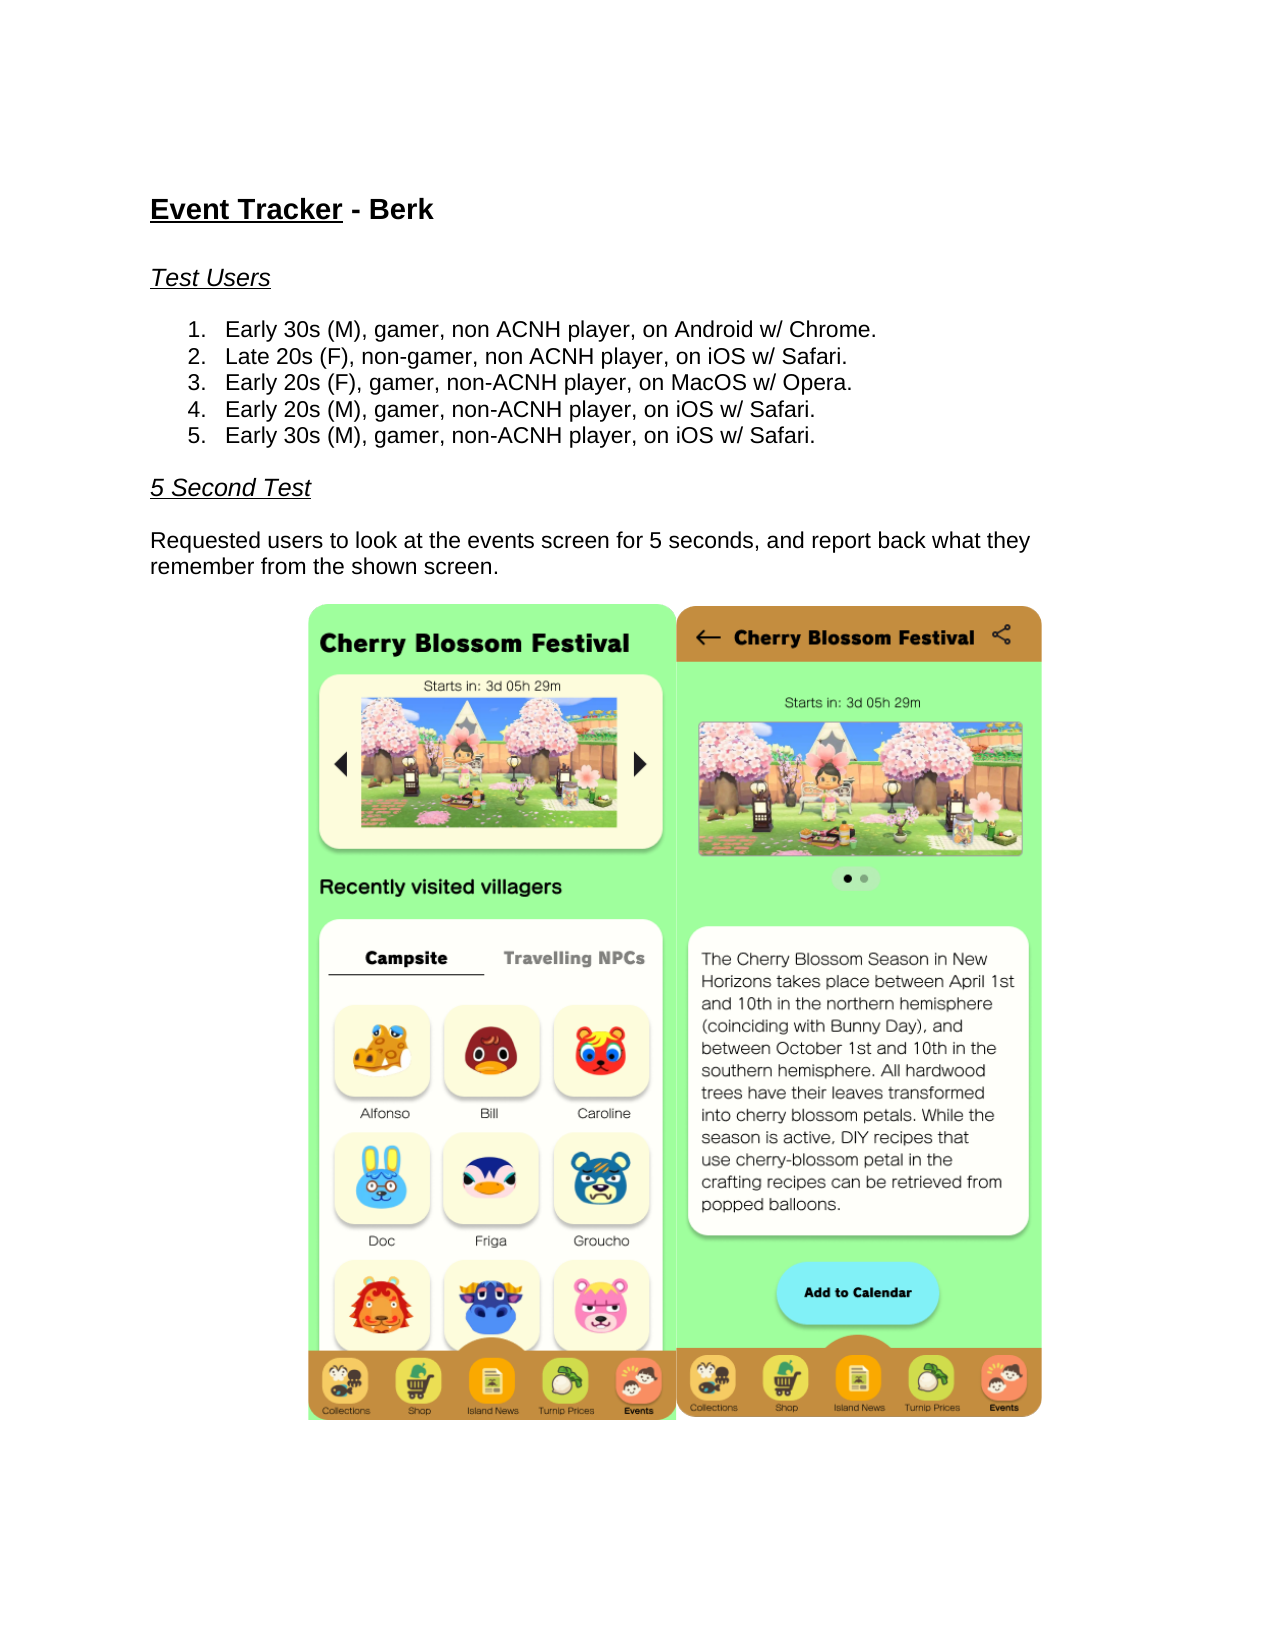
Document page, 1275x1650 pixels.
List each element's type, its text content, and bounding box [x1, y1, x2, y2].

text Requested users to look at the events screen for 5 seconds, and report back what they remember from the shown screen. [150, 527, 1125, 580]
list Early 20s (M), gamer, non-ACNH player, on iOS w/ Safari. [187, 396, 1125, 422]
list Early 30s (M), gamer, non ACNH player, on Android w/ Chrome. [187, 316, 1125, 343]
subtitle Event Tracker - Berk [150, 192, 1125, 225]
list Early 30s (M), gamer, non-ACNH player, on iOS w/ Safari. [187, 422, 1125, 448]
picture [308, 604, 1042, 1420]
list Late 20s (F), non-gamer, non ACNH player, on iOS w/ Safari. [187, 343, 1125, 369]
subtitle Test Users [150, 263, 1125, 291]
list Early 20s (F), gamer, non-ACNH player, on MacOS w/ Opera. [187, 369, 1125, 396]
subtitle 5 Second Test [150, 473, 1125, 502]
